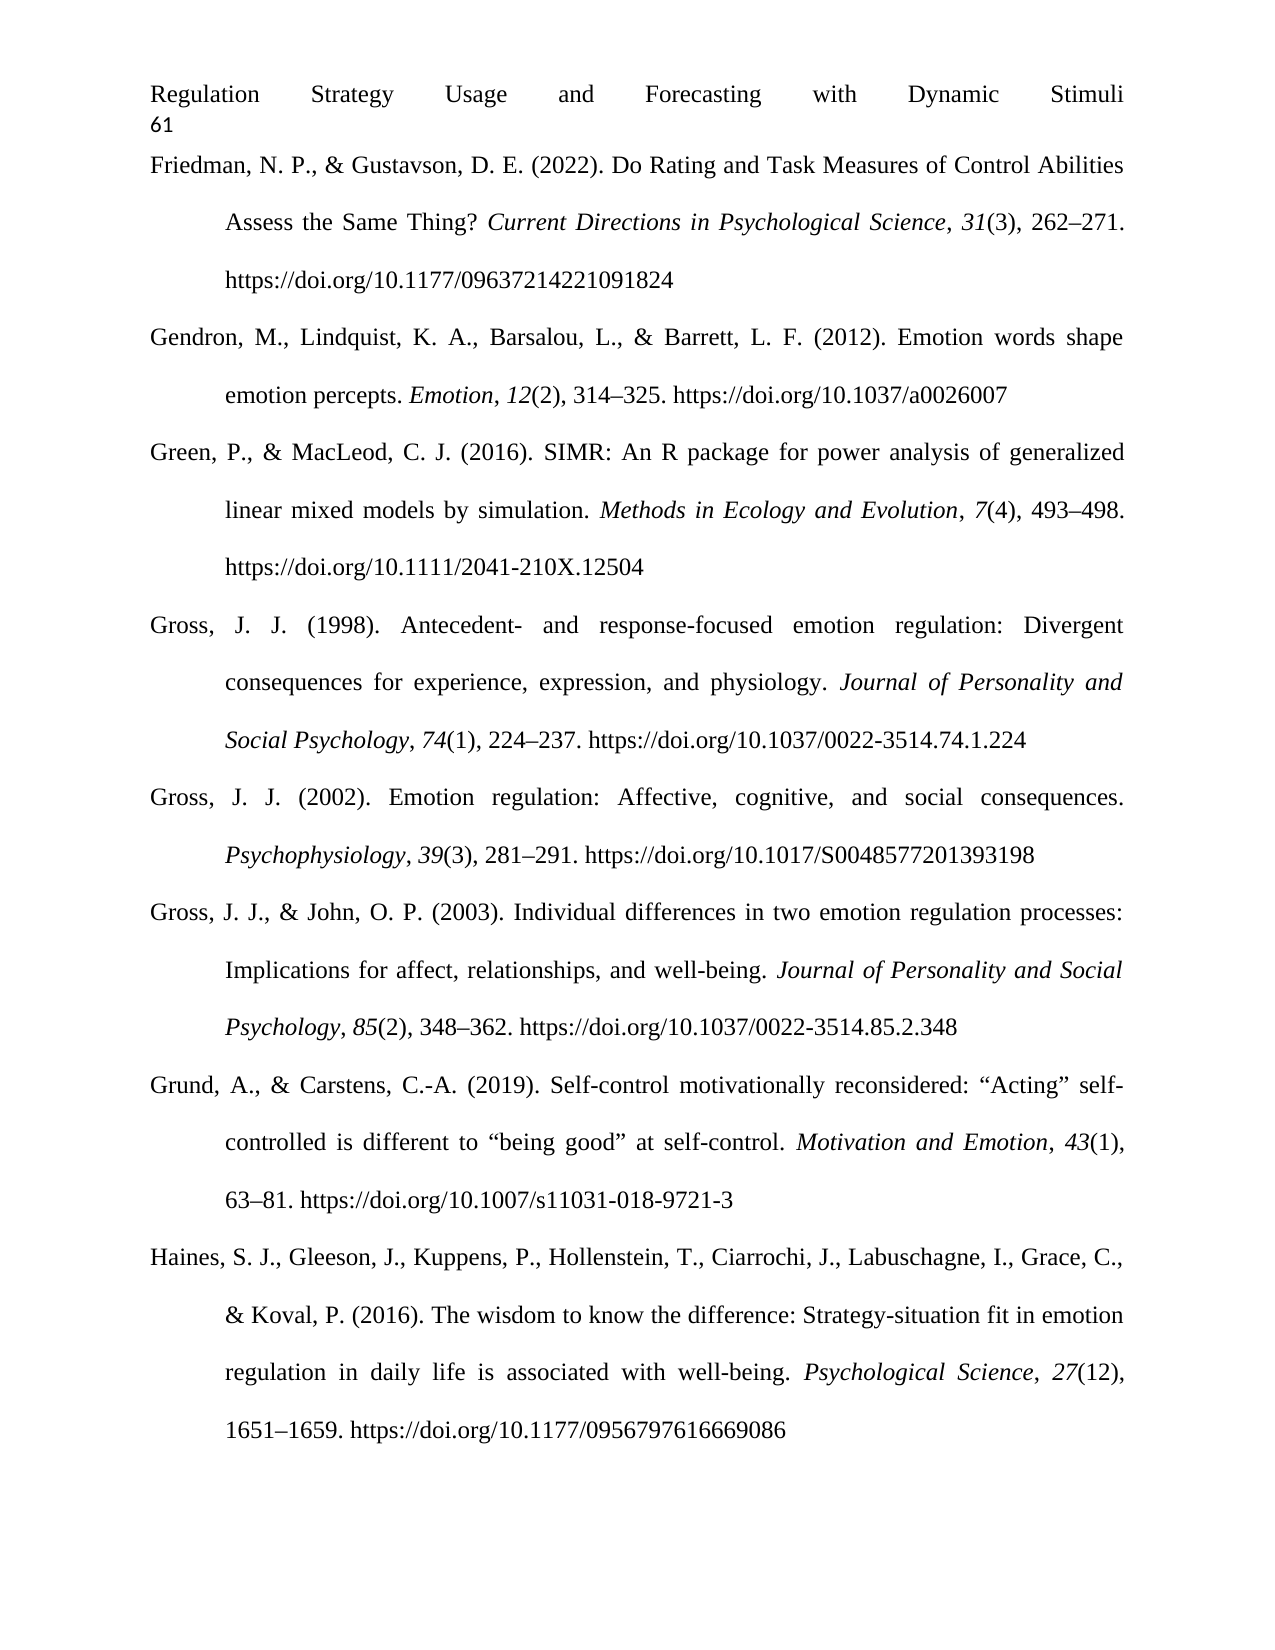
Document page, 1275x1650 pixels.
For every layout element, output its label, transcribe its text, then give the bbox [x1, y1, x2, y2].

text Gross, J. J., & John, O. P. (2003). Individual differences in two emotion regulation processes: Implications for affect, relationships, and well-being. Journal of Personality and Social Psychology, 85(2), 348–362. https://doi.org/10.1037/0022-3514.85.2.348 [150, 897, 1125, 1041]
text Green, P., & MacLeod, C. J. (2016). SIMR: An R package for power analysis of generalized linear mixed models by simulation. Methods in Ecology and Evolution, 7(4), 493–498. https://doi.org/10.1111/2041-210X.12504 [150, 437, 1125, 581]
text Haines, S. J., Gleeson, J., Kuppens, P., Hollenstein, T., Ciarrochi, J., Labuschagne, I., Grace, C., & Koval, P. (2016). The wisdom to know the difference: Strategy-situation fit in emotion regulation in daily life is associated with well-being. Psychological Science, 27(12), 1651–1659. https://doi.org/10.1177/0956797616669086 [150, 1242, 1125, 1444]
text Friedman, N. P., & Gustavson, D. E. (2022). Do Rating and Task Measures of Control Abilities Assess the Same Thing? Current Directions in Psychological Science, 31(3), 262–271. https://doi.org/10.1177/09637214221091824 [150, 150, 1125, 294]
text Gendron, M., Lindquist, K. A., Barsalou, L., & Barrett, L. F. (2012). Emotion words shape emotion percepts. Emotion, 12(2), 314–325. https://doi.org/10.1037/a0026007 [150, 322, 1125, 409]
text Gross, J. J. (2002). Emotion regulation: Affective, cognitive, and social consequences. Psychophysiology, 39(3), 281–291. https://doi.org/10.1017/S0048577201393198 [150, 782, 1125, 869]
text Grund, A., & Carstens, C.-A. (2019). Self-control motivationally reconsidered: “Acting” self-controlled is different to “being good” at self-control. Motivation and Emotion, 43(1), 63–81. https://doi.org/10.1007/s11031-018-9721-3 [150, 1070, 1125, 1214]
text Gross, J. J. (1998). Antecedent- and response-focused emotion regulation: Divergent consequences for experience, expression, and physiology. Journal of Personality and Social Psychology, 74(1), 224–237. https://doi.org/10.1037/0022-3514.74.1.224 [150, 610, 1125, 754]
